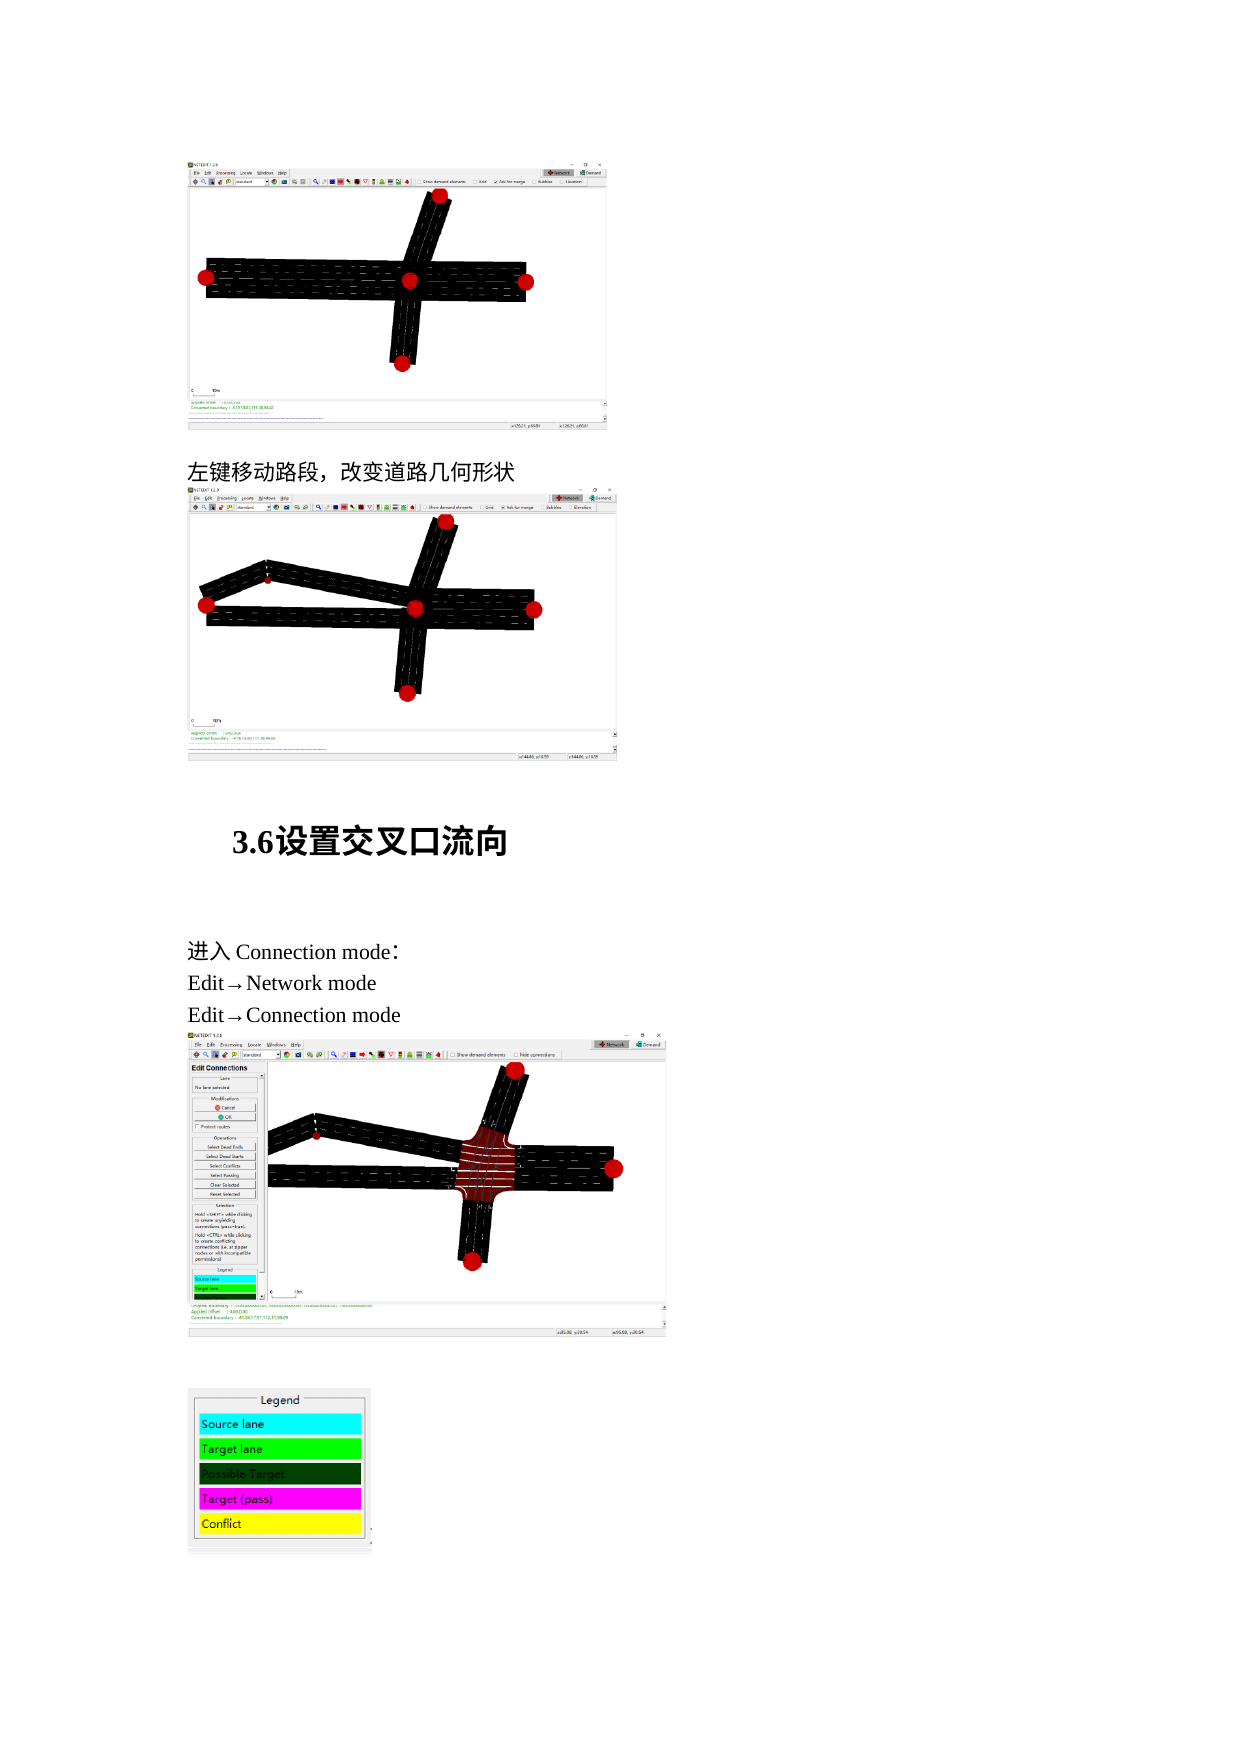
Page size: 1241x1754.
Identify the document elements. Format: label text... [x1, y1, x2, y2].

picture [187, 162, 607, 430]
picture [187, 1031, 667, 1337]
text 左键移动路段，改变道路几何形状 [187, 454, 1053, 487]
text Edit→Connection mode [187, 999, 1053, 1031]
text Edit→Network mode [187, 966, 1053, 999]
subtitle 设置交叉口流向 [232, 807, 1053, 872]
picture [187, 1388, 372, 1554]
picture [187, 487, 617, 761]
text 进入Connection mode： [187, 934, 1053, 966]
